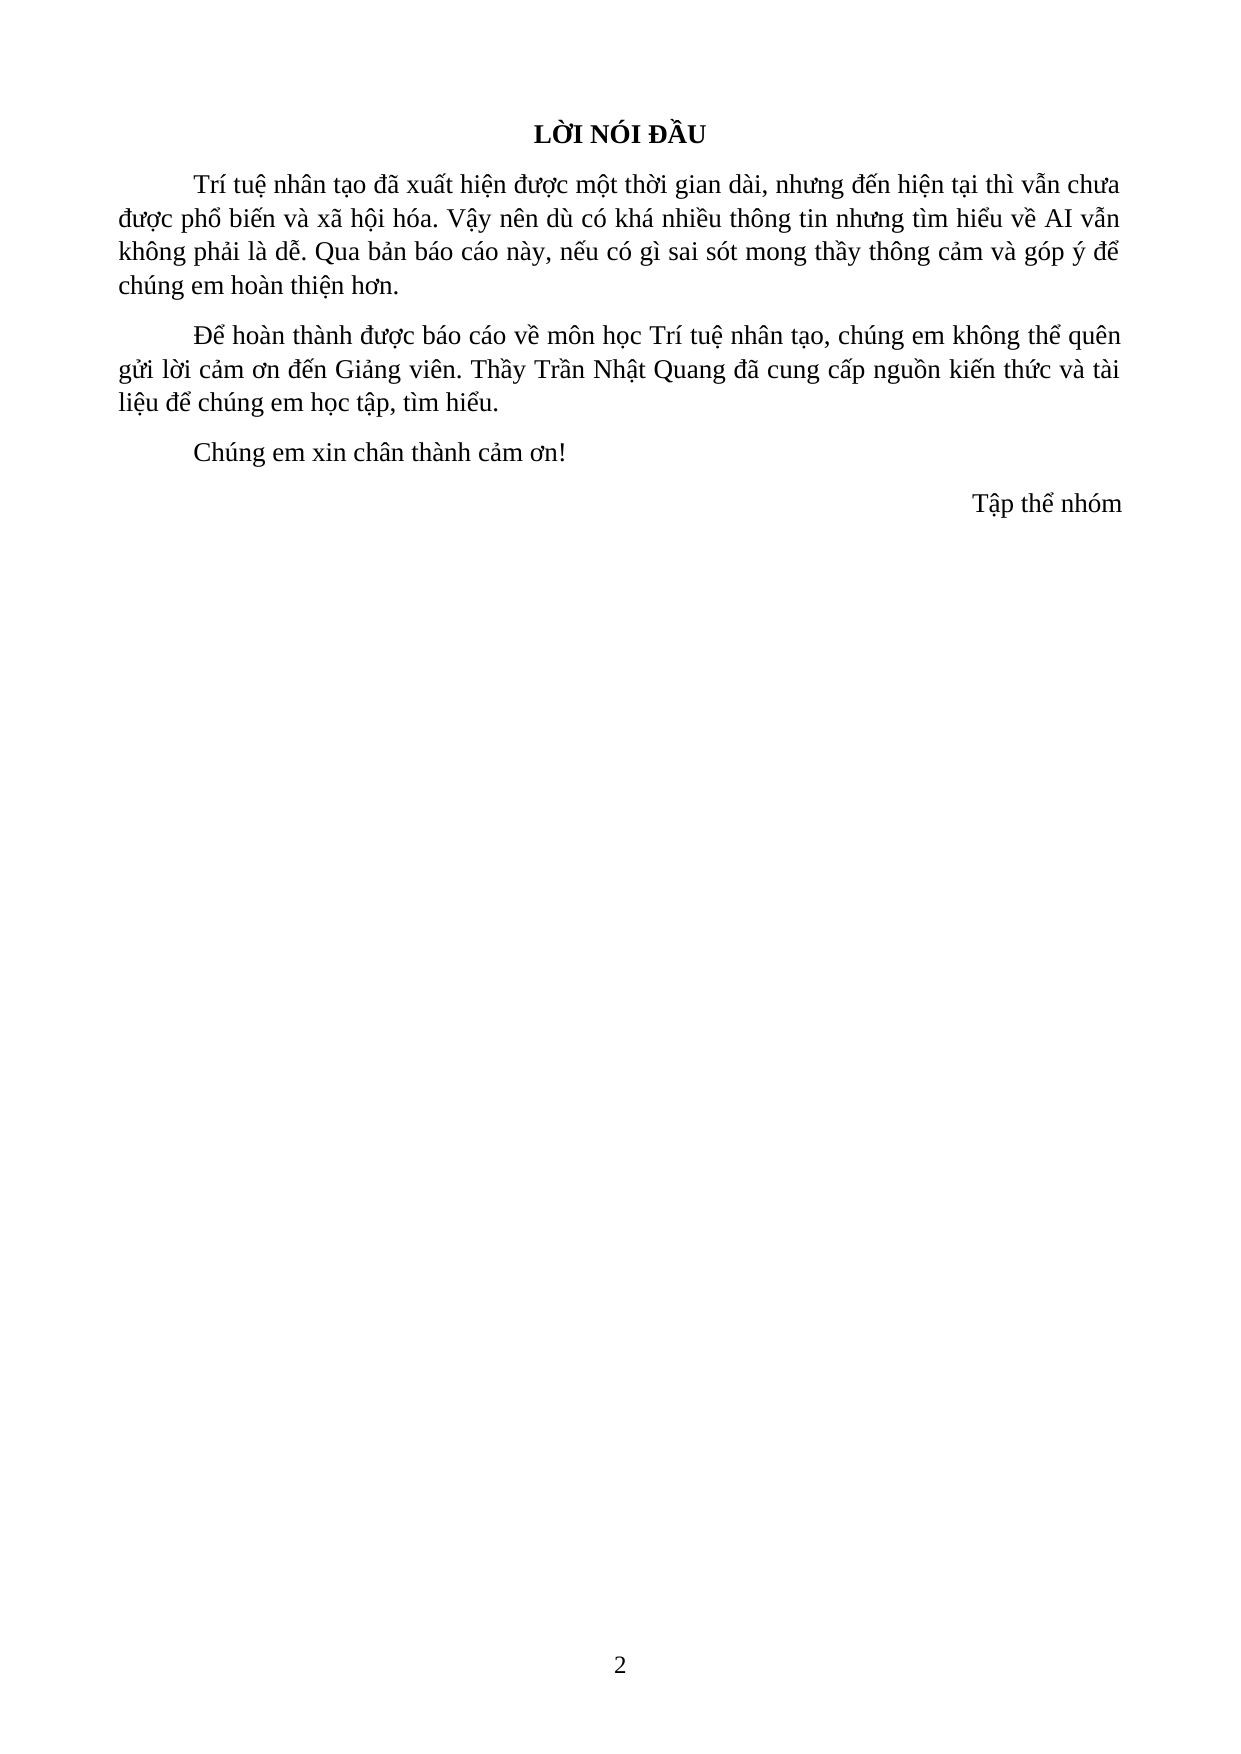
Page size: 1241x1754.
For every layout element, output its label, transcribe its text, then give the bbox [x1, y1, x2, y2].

text Chúng em xin chân thành cảm ơn! [118, 436, 1122, 468]
text Trí tuệ nhân tạo đã xuất hiện được một thời gian dài, nhưng đến hiện tại thì vẫn chưa được phổ biến và xã hội hóa. Vậy nên dù có khá nhiều thông tin nhưng tìm hiểu về AI vẫn không phải là dễ. Qua bản báo cáo này, nếu có gì sai sót mong thầy thông cảm và góp ý để chúng em hoàn thiện hơn. [118, 168, 1122, 300]
text LỜI NÓI ĐẦU [118, 118, 1122, 149]
text Tập thể nhóm [118, 487, 1122, 518]
text Để hoàn thành được báo cáo về môn học Trí tuệ nhân tạo, chúng em không thể quên gửi lời cảm ơn đến Giảng viên. Thầy Trần Nhật Quang đã cung cấp nguồn kiến thức và tài liệu để chúng em học tập, tìm hiểu. [118, 319, 1122, 417]
